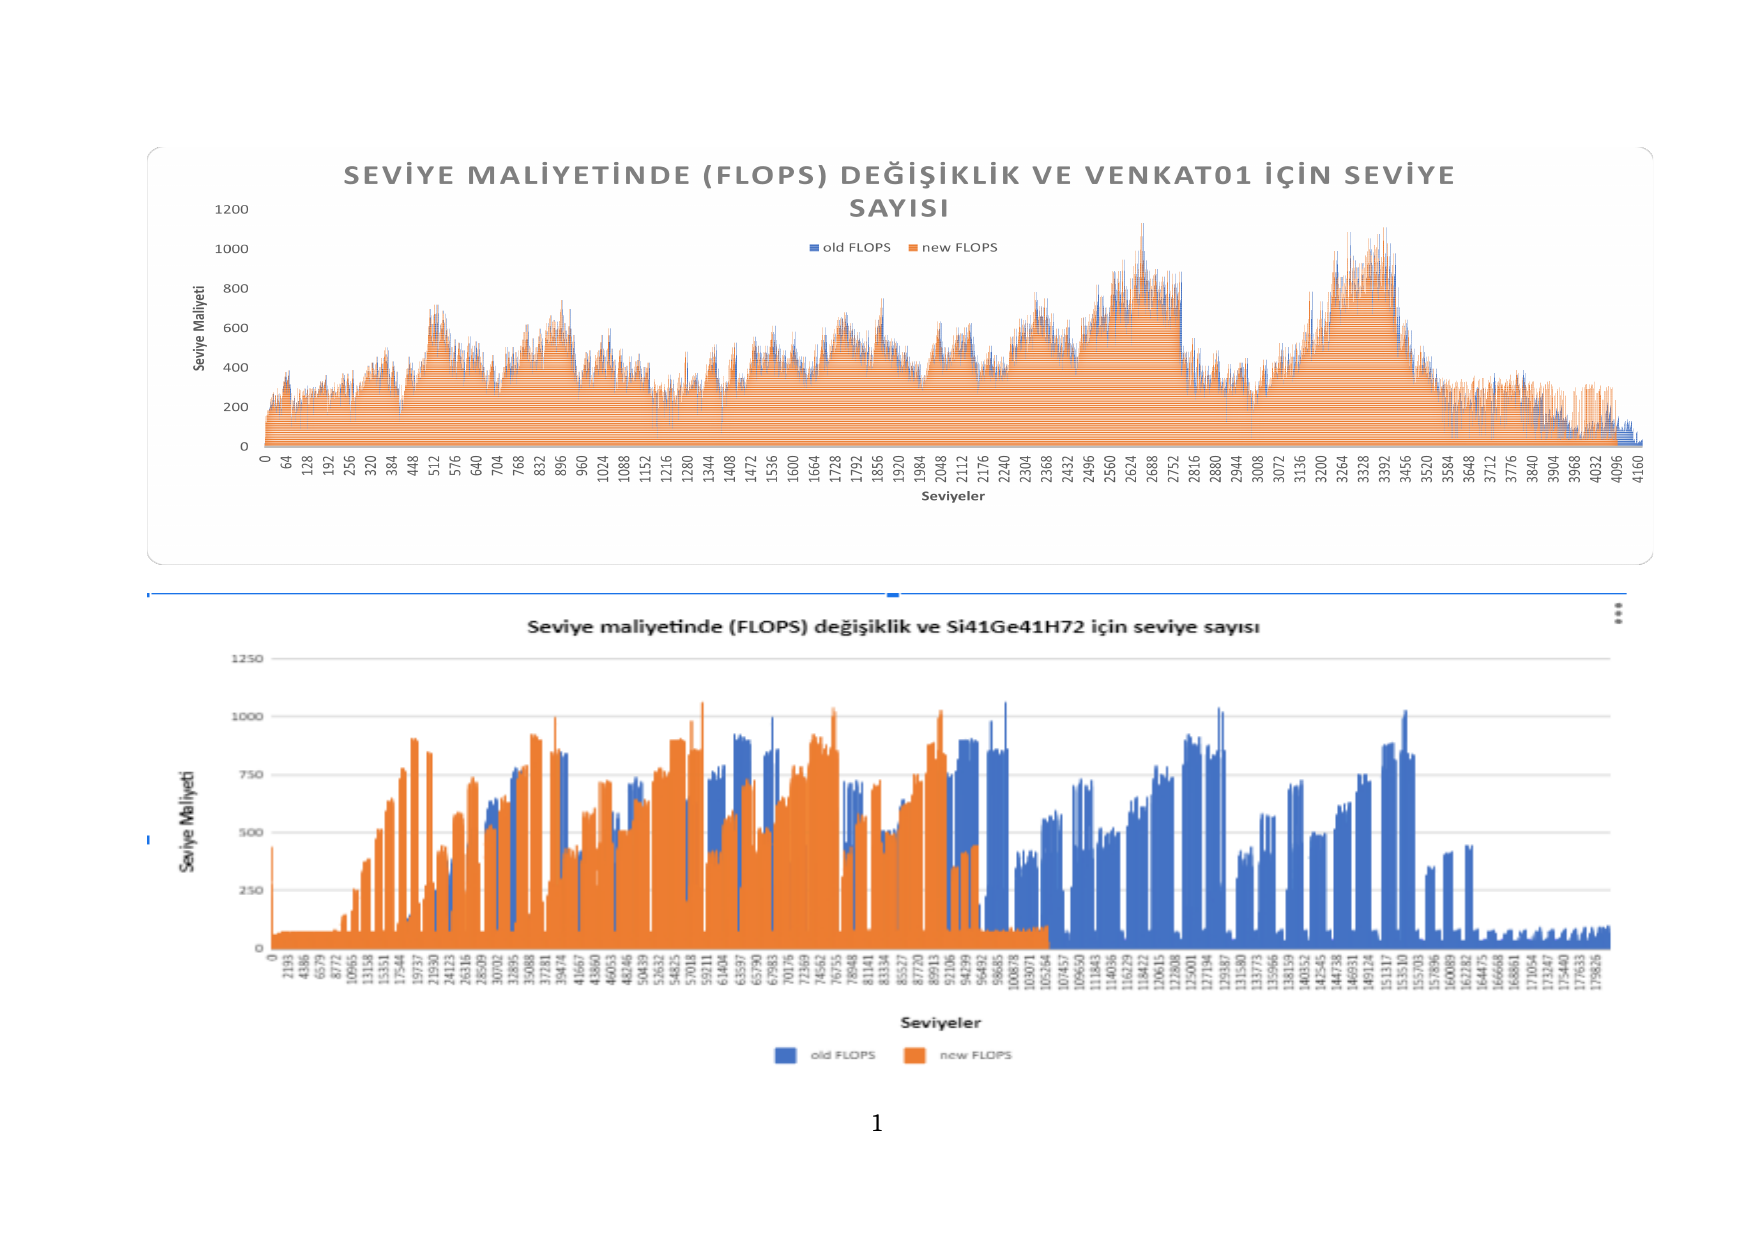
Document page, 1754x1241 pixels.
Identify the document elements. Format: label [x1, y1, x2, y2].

picture [147, 593, 1627, 1077]
picture [147, 147, 1654, 565]
